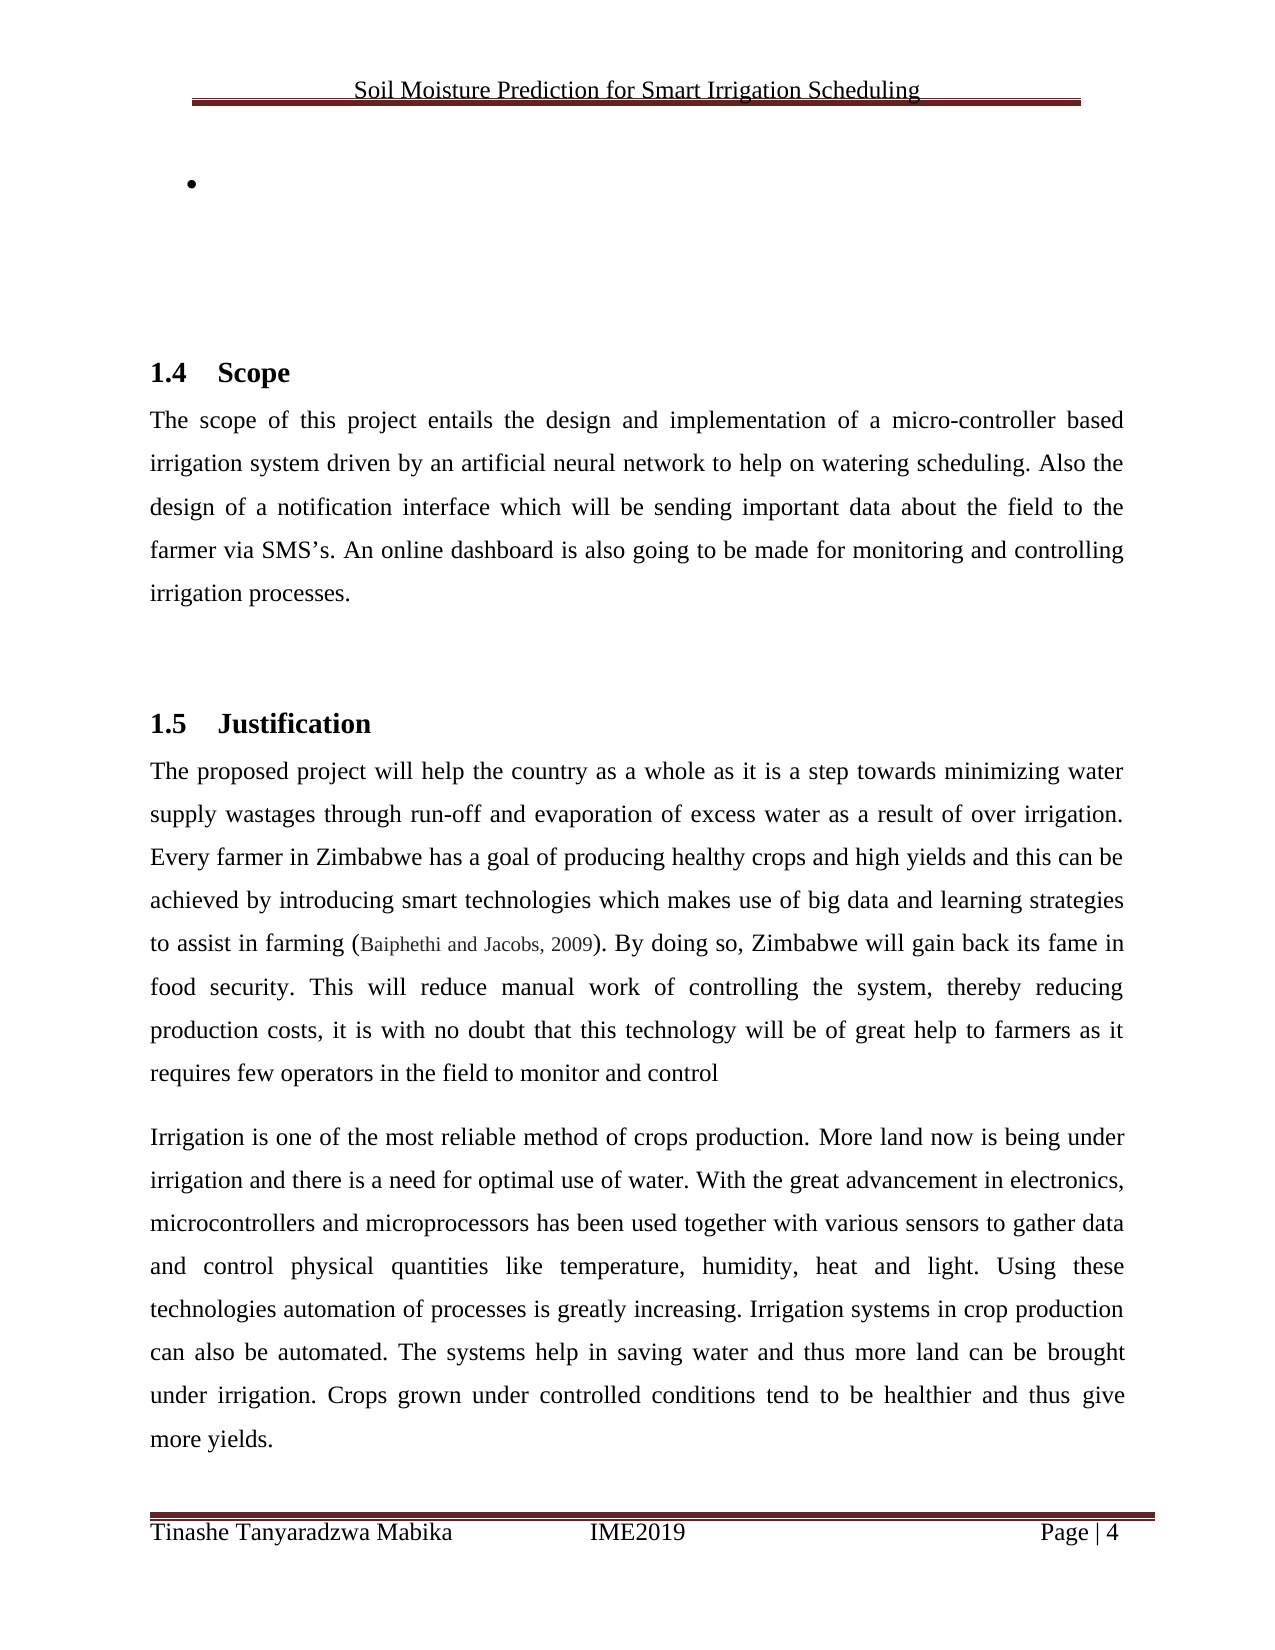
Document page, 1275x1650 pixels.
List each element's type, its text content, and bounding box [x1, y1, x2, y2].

text Irrigation is one of the most reliable method of crops production. More land now is being under irrigation and there is a need for optimal use of water. With the great advancement in electronics, microcontrollers and microprocessors has been used together with various sensors to gather data and control physical quantities like temperature, humidity, heat and light. Using these technologies automation of processes is greatly increasing. Irrigation systems in crop production can also be automated. The systems help in saving water and thus more land can be brought under irrigation. Crops grown under controlled conditions tend to be healthier and thus give more yields. [150, 1122, 1125, 1452]
text The scope of this project entails the design and implementation of a micro-controller based irrigation system driven by an artificial neural network to help on watering scheduling. Also the design of a notification interface which will be sending important data about the field to the farmer via SMS’s. An online dashboard is also going to be made for monitoring and controlling irrigation processes. [149, 405, 1125, 607]
subtitle Justification [150, 706, 1125, 739]
subtitle Scope [150, 355, 1125, 388]
text The proposed project will help the country as a whole as it is a step towards minimizing water supply wastages through run-off and evaporation of excess water as a result of over irrigation. Every farmer in Zimbabwe has a goal of producing healthy crops and high yields and this can be achieved by introducing smart technologies which makes use of big data and learning strategies to assist in farming (Baiphethi and Jacobs, 2009). By doing so, Zimbabwe will gain back its fame in food security. This will reduce manual work of controlling the system, thereby reducing production costs, it is with no doubt that this technology will be of great help to farmers as it requires few operators in the field to monitor and control [150, 756, 1125, 1087]
